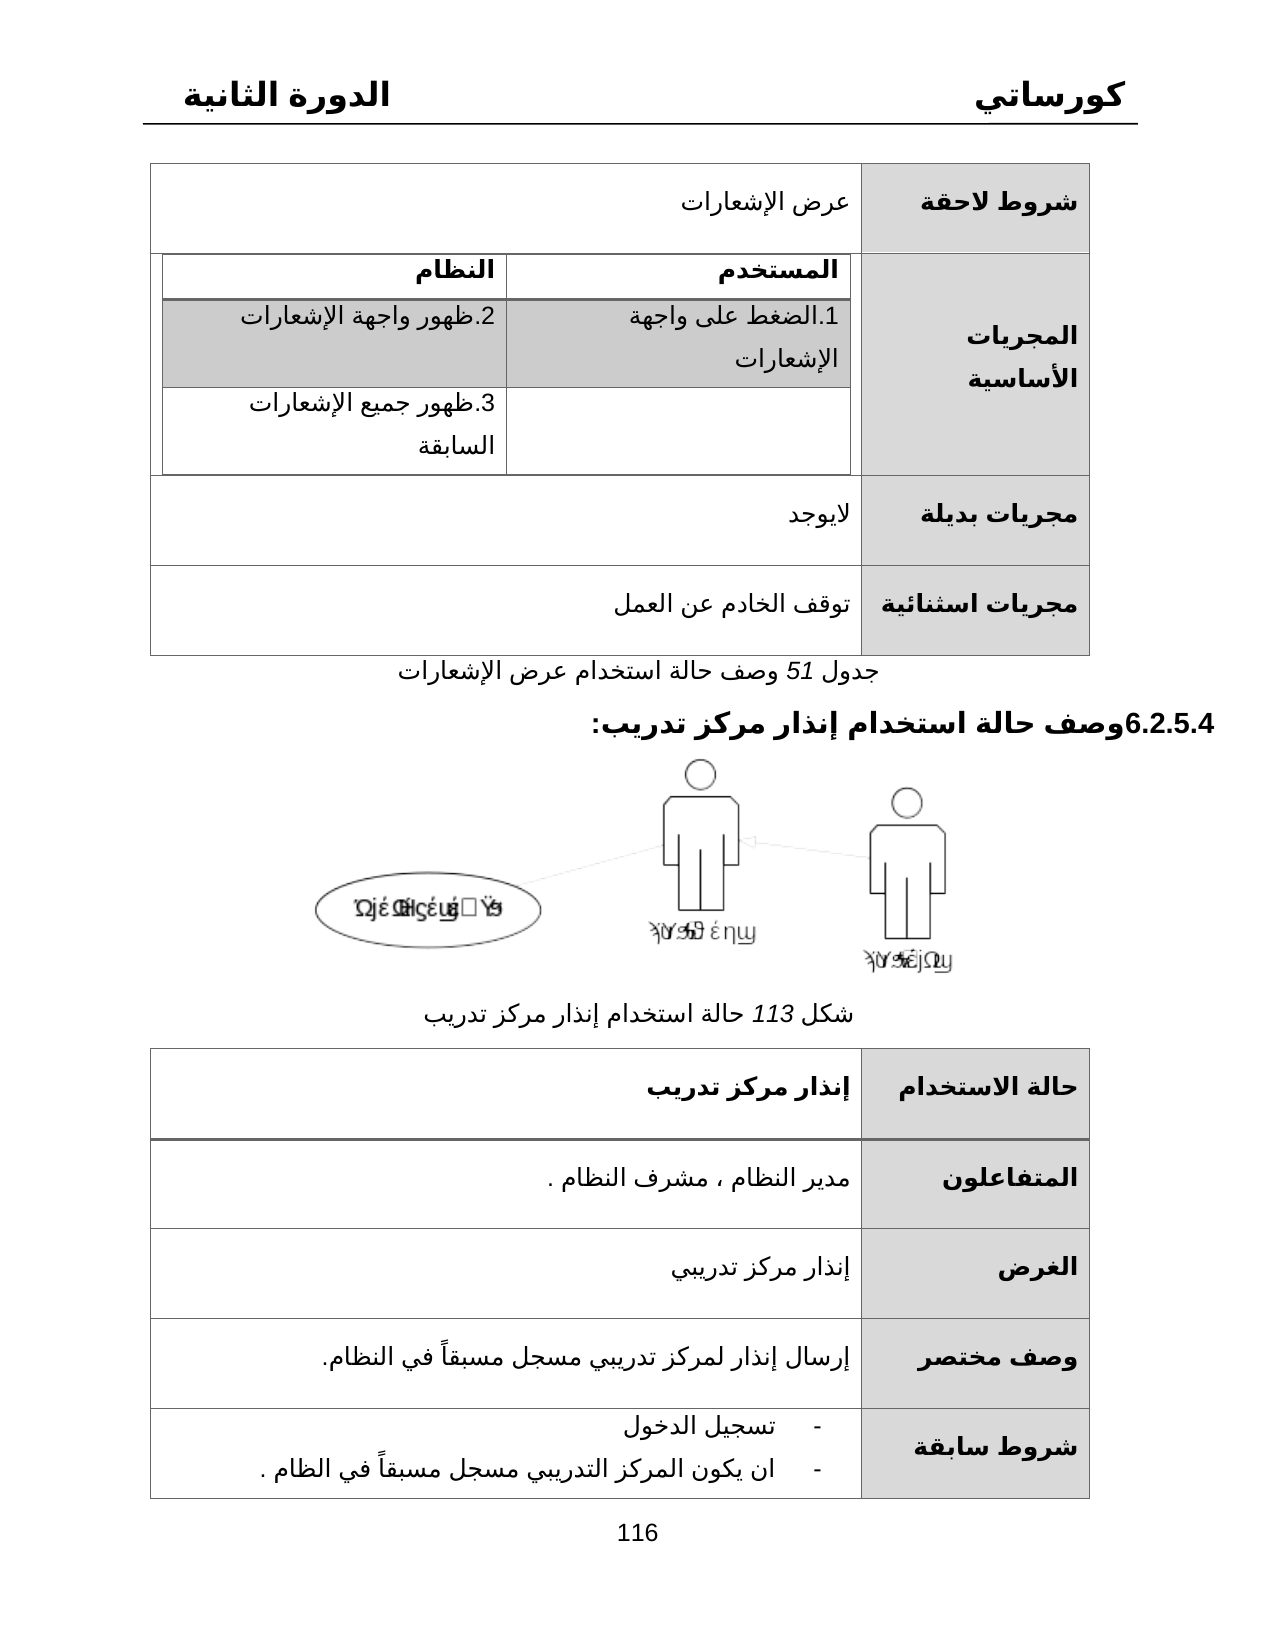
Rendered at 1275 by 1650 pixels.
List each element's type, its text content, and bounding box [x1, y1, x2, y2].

table_cell المجريات الأساسية [862, 254, 1089, 475]
table_cell مجريات بديلة [862, 476, 1089, 565]
table_cell عرض الإشعارات [151, 164, 861, 252]
subtitle وصف حالة استخدام إنذار مركز تدريب: [150, 706, 1125, 739]
table_cell [163, 388, 506, 474]
table_cell إنذار مركز تدريبي [151, 1229, 861, 1318]
table_cell الغرض [862, 1229, 1089, 1318]
table_cell وصف مختصر [862, 1319, 1089, 1408]
table_cell مجريات اسثنائية [862, 566, 1089, 655]
table_cell إرسال إنذار لمركز تدريبي مسجل مسبقاً في النظام. [151, 1319, 861, 1408]
table_cell المتفاعلون [862, 1141, 1089, 1228]
table_cell شروط لاحقة [862, 164, 1089, 252]
table_cell [507, 388, 850, 474]
table_cell شروط سابقة [862, 1409, 1089, 1498]
table_cell لايوجد [151, 476, 861, 565]
table_cell توقف الخادم عن العمل [151, 566, 861, 655]
table_header حالة الاستخدام [862, 1049, 1089, 1138]
table_cell [851, 254, 861, 475]
table_cell مدير النظام ، مشرف النظام . [151, 1141, 861, 1228]
table_cell [163, 255, 506, 298]
table_header إنذار مركز تدريب [151, 1049, 861, 1138]
table_cell [507, 255, 850, 298]
table_cell تسجيل الدخول ان يكون المركز التدريبي مسجل مسبقاً في الظام . [151, 1409, 861, 1498]
table_cell [151, 254, 162, 475]
